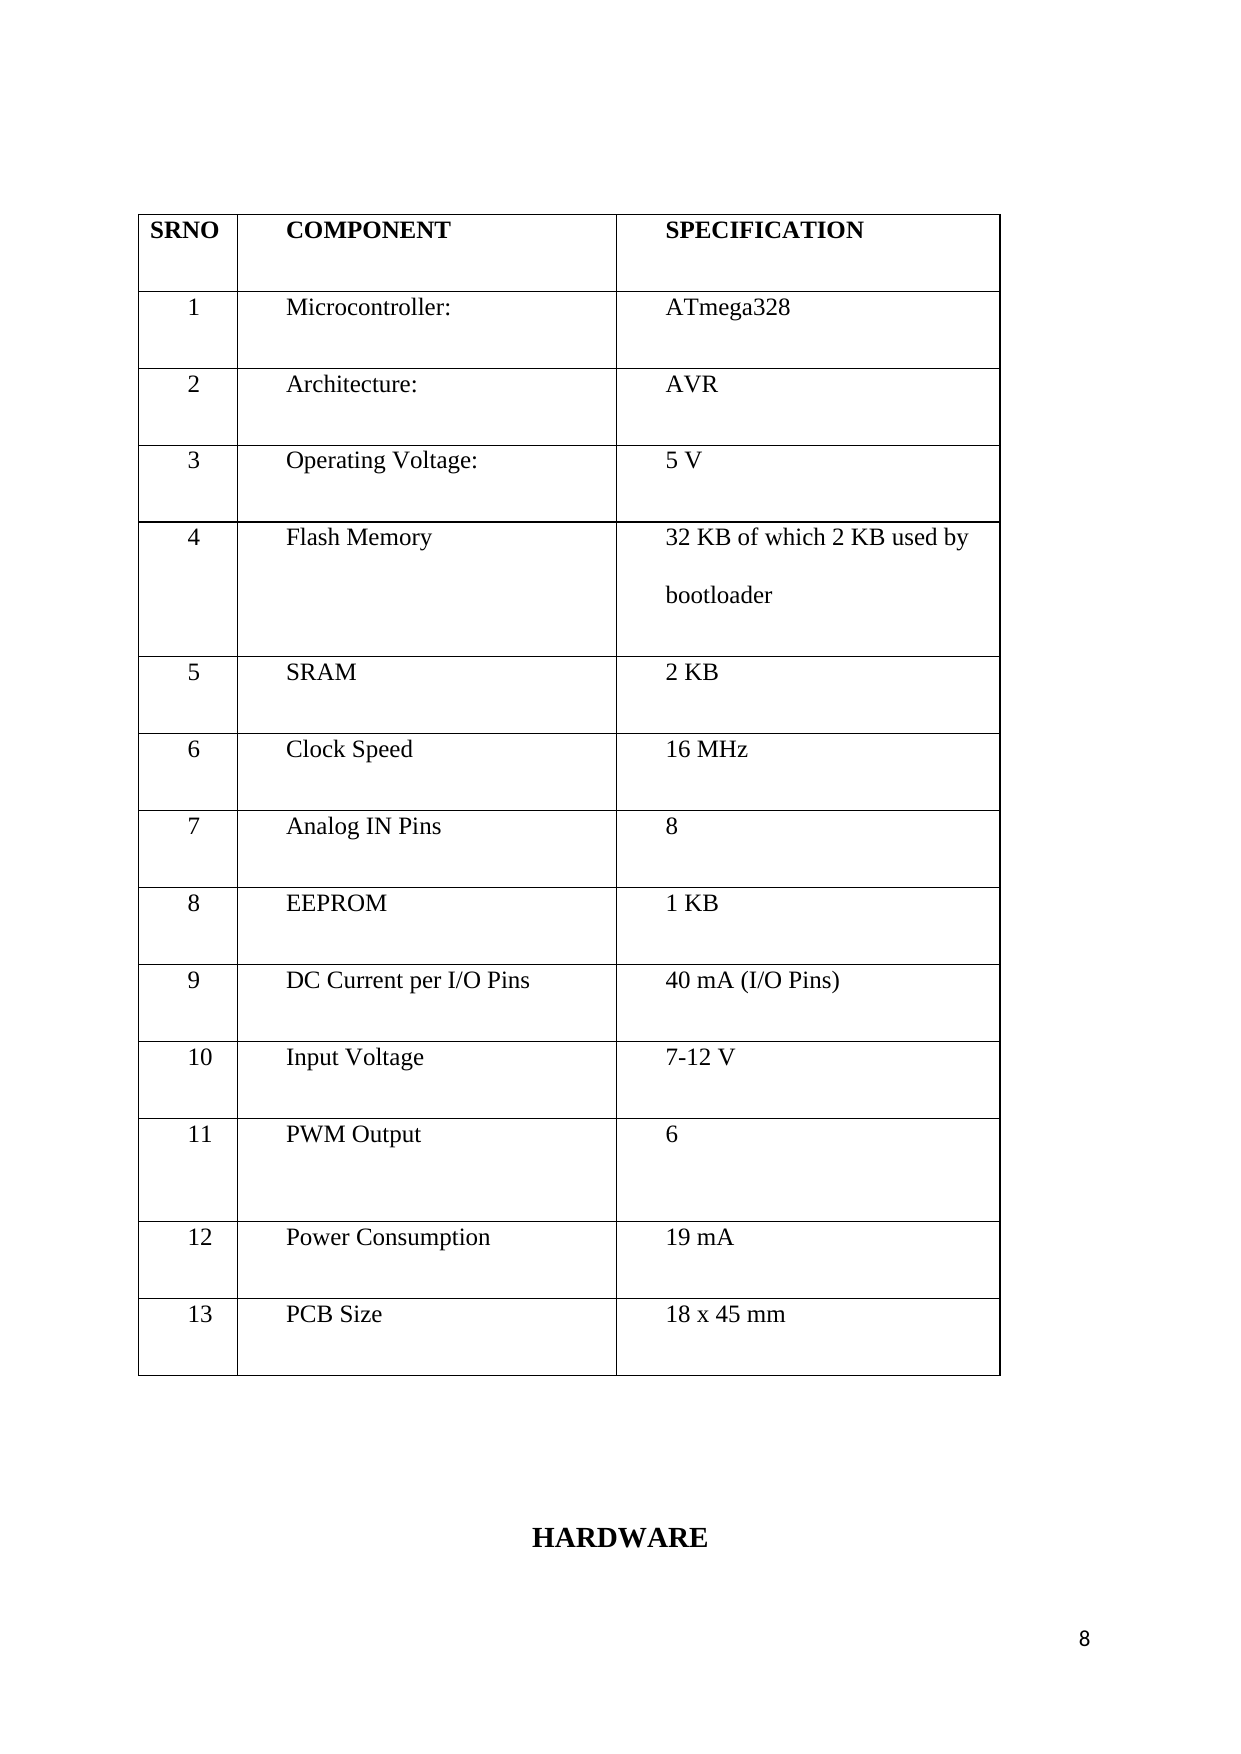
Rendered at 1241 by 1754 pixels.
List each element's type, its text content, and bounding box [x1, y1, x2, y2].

table_cell 2 KB [617, 657, 999, 733]
table_cell 11 [139, 1119, 237, 1221]
table_cell 2 [139, 369, 237, 444]
table_header SPECIFICATION [617, 215, 999, 291]
table_cell Analog IN Pins [238, 811, 616, 887]
table_cell AVR [617, 369, 999, 444]
table_cell DC Current per I/O Pins [238, 965, 616, 1041]
table_cell 10 [139, 1042, 237, 1118]
table_cell EEPROM [238, 888, 616, 964]
table_cell 19 mA [617, 1222, 999, 1298]
table_cell 16 MHz [617, 734, 999, 810]
table_cell 5 [139, 657, 237, 733]
table_cell 6 [139, 734, 237, 810]
table_cell Architecture: [238, 369, 616, 444]
table_cell SRAM [238, 657, 616, 733]
table_cell 7-12 V [617, 1042, 999, 1118]
table_cell 7 [139, 811, 237, 887]
table_cell ATmega328 [617, 292, 999, 368]
table_cell Input Voltage [238, 1042, 616, 1118]
table_cell 40 mA (I/O Pins) [617, 965, 999, 1041]
table_cell 6 [617, 1119, 999, 1221]
table_cell 8 [617, 811, 999, 887]
table_header SRNO [139, 215, 237, 291]
table_cell 18 x 45 mm [617, 1299, 999, 1375]
table_cell 32 KB of which 2 KB used by bootloader [617, 523, 999, 656]
table_cell Flash Memory [238, 523, 616, 656]
table_cell 5 V [617, 446, 999, 521]
table_cell Operating Voltage: [238, 446, 616, 521]
table_cell Power Consumption [238, 1222, 616, 1298]
table_cell 4 [139, 523, 237, 656]
table_cell PWM Output [238, 1119, 616, 1221]
table_cell Clock Speed [238, 734, 616, 810]
table_cell 12 [139, 1222, 237, 1298]
text HARDWARE [150, 1520, 1090, 1553]
table_header COMPONENT [238, 215, 616, 291]
table_cell 13 [139, 1299, 237, 1375]
table_cell 9 [139, 965, 237, 1041]
table_cell 1 KB [617, 888, 999, 964]
table_cell 1 [139, 292, 237, 368]
table_cell 8 [139, 888, 237, 964]
table_cell 3 [139, 446, 237, 521]
table_cell PCB Size [238, 1299, 616, 1375]
table_cell Microcontroller: [238, 292, 616, 368]
